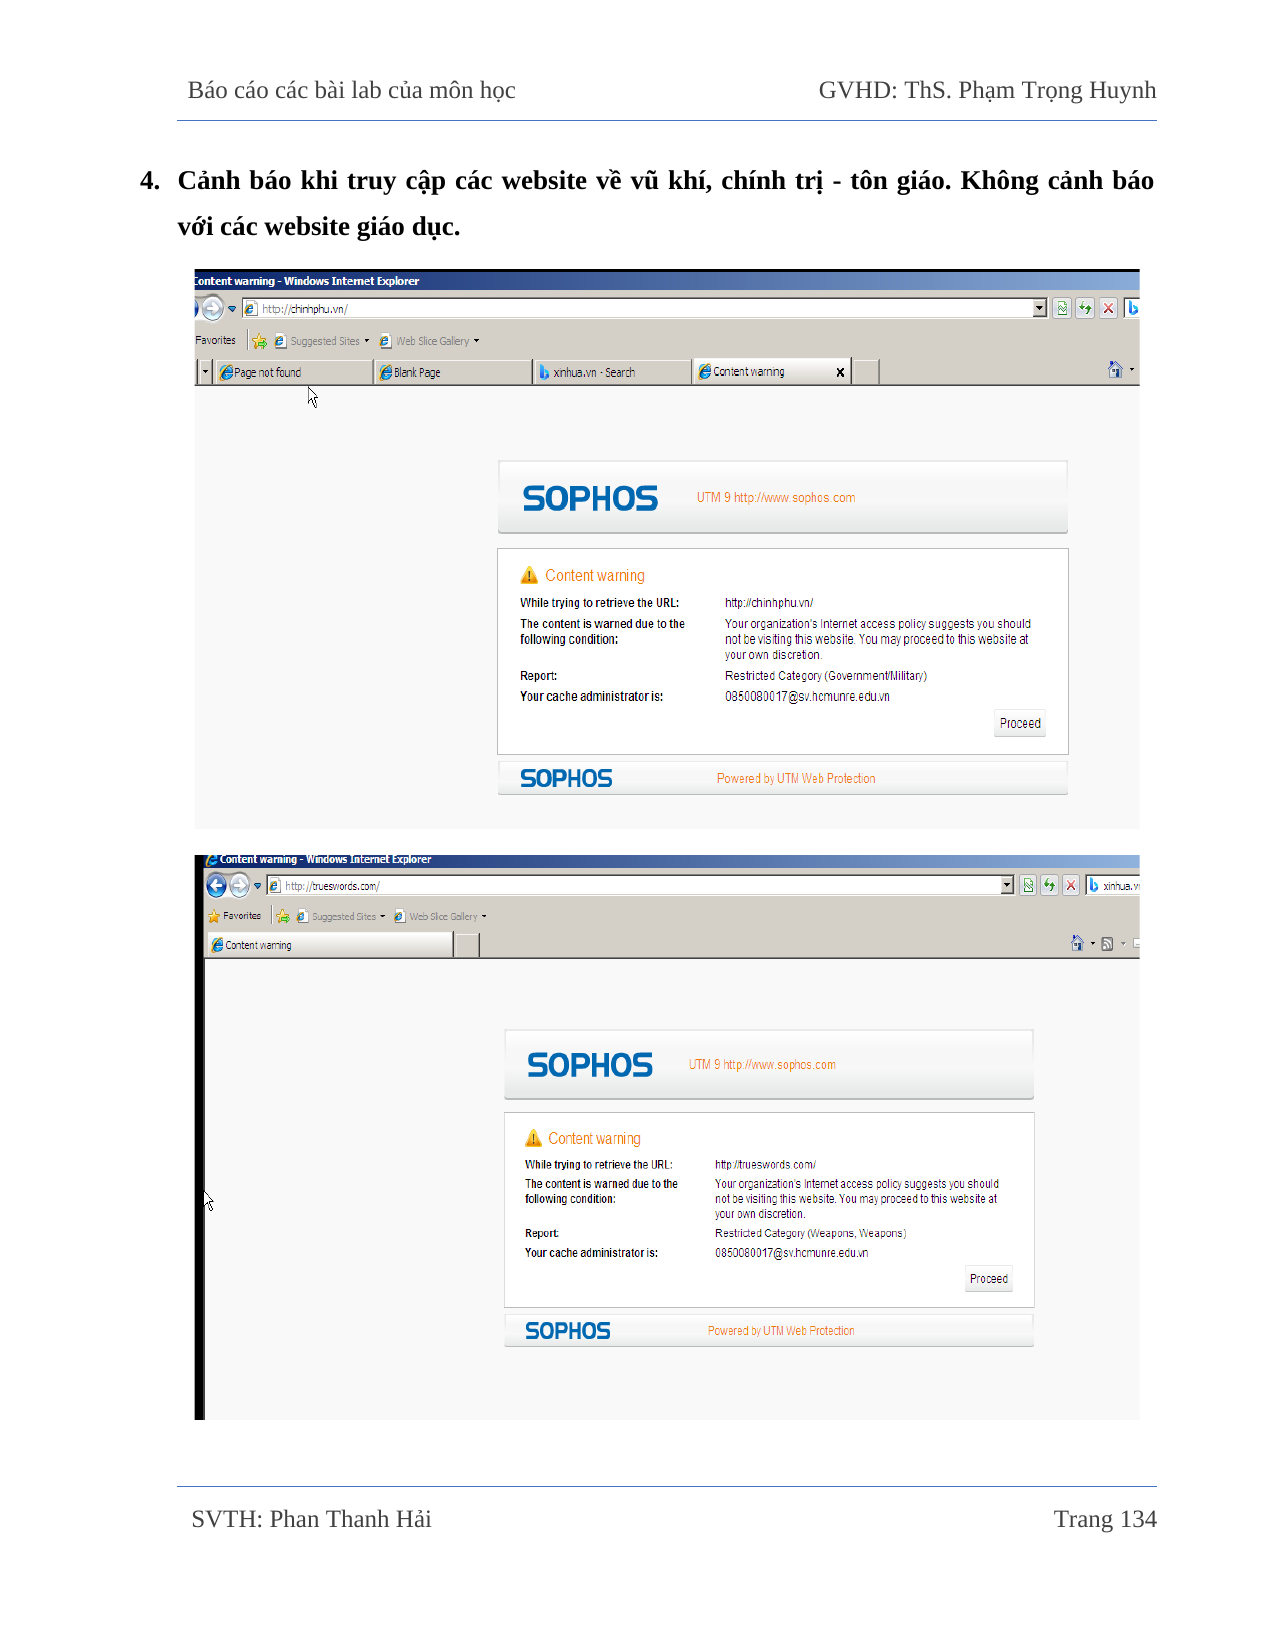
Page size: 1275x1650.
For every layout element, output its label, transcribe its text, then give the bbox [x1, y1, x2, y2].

list Cảnh báo khi truy cập các website về vũ khí, chính trị - tôn giáo. Không cảnh báo với các website giáo dục. [140, 164, 1157, 242]
picture [194, 855, 1140, 1420]
picture [194, 269, 1140, 829]
